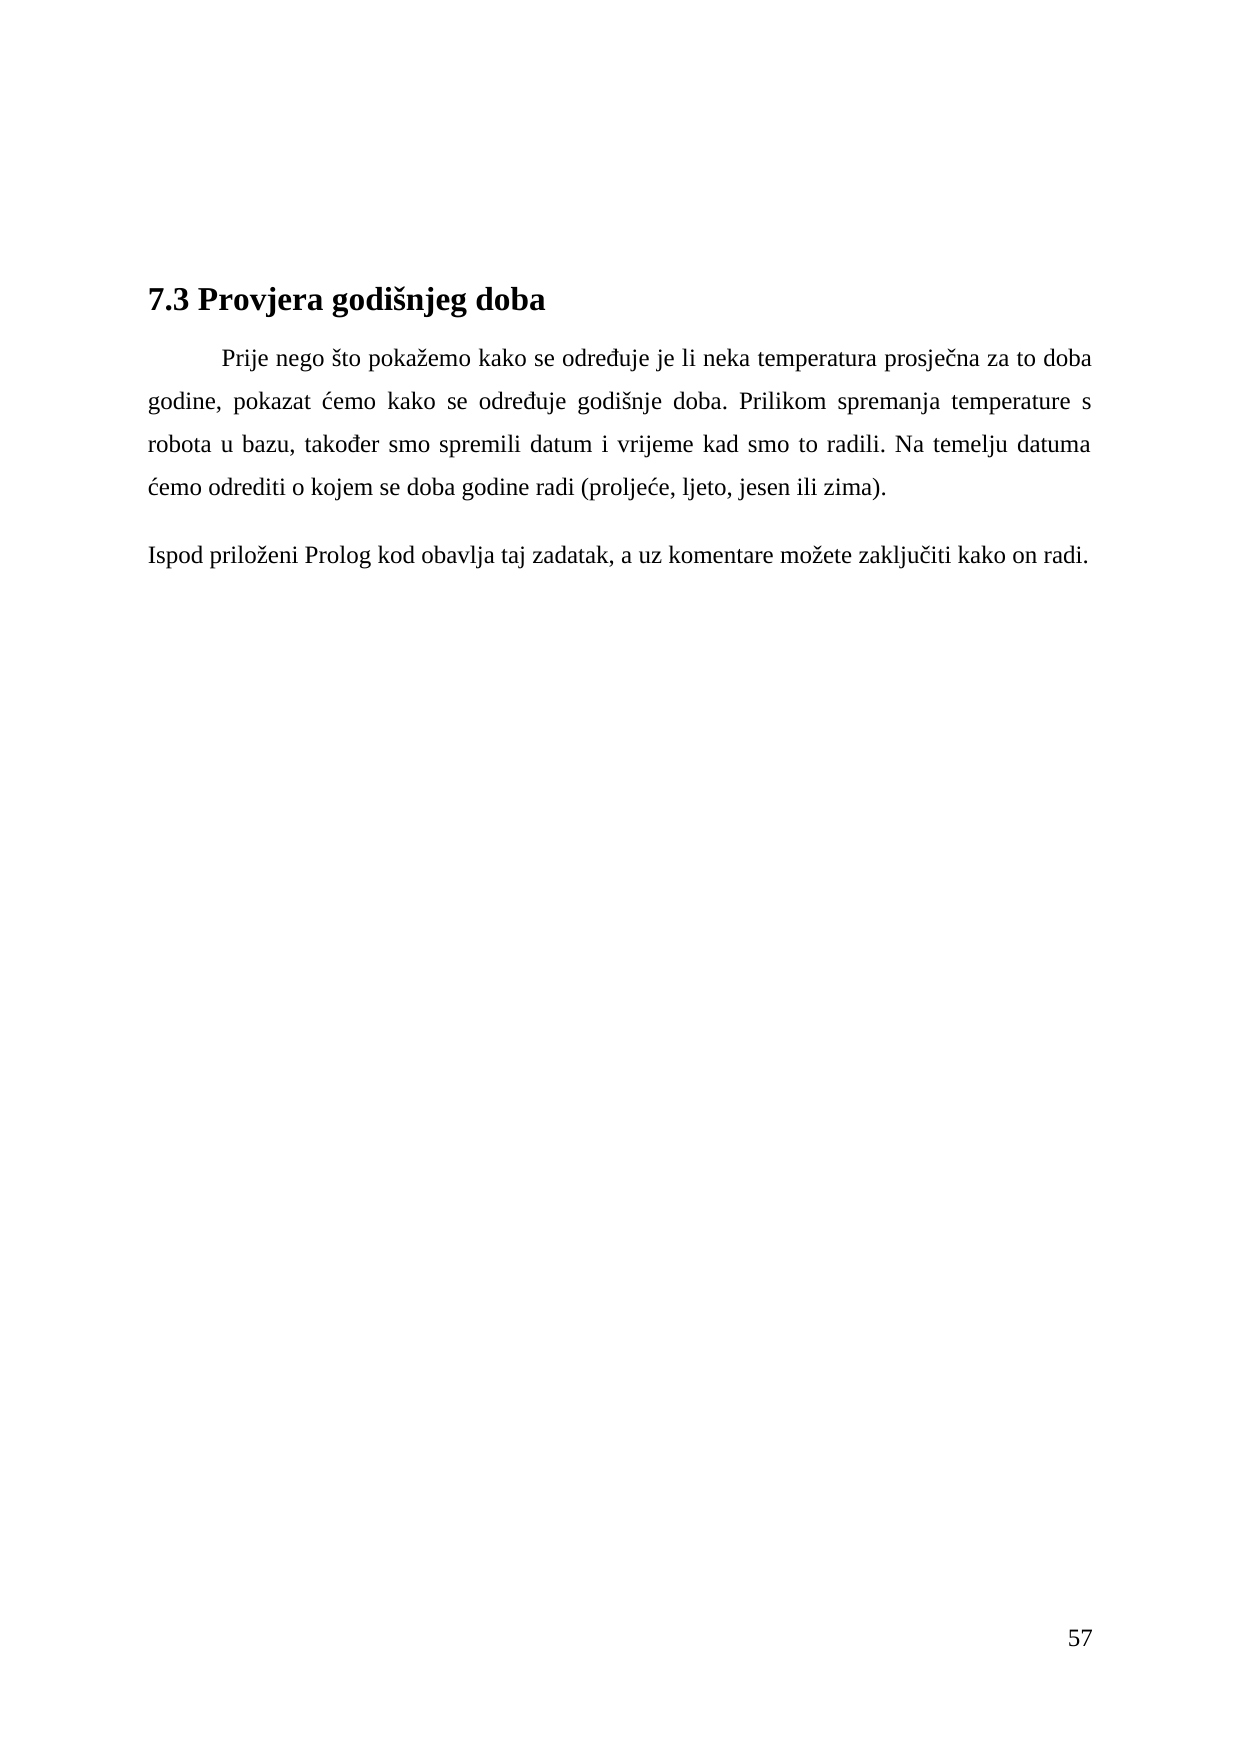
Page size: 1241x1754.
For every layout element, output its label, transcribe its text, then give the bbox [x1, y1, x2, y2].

text Ispod priloženi Prolog kod obavlja taj zadatak, a uz komentare možete zaključiti kako on radi. [148, 541, 1093, 569]
text Prije nego što pokažemo kako se određuje je li neka temperatura prosječna za to doba godine, pokazat ćemo kako se određuje godišnje doba. Prilikom spremanja temperature s robota u bazu, također smo spremili datum i vrijeme kad smo to radili. Na temelju datuma ćemo odrediti o kojem se doba godine radi (proljeće, ljeto, jesen ili zima). [148, 343, 1093, 501]
subtitle 7.3 Provjera godišnjeg doba [148, 280, 1093, 318]
